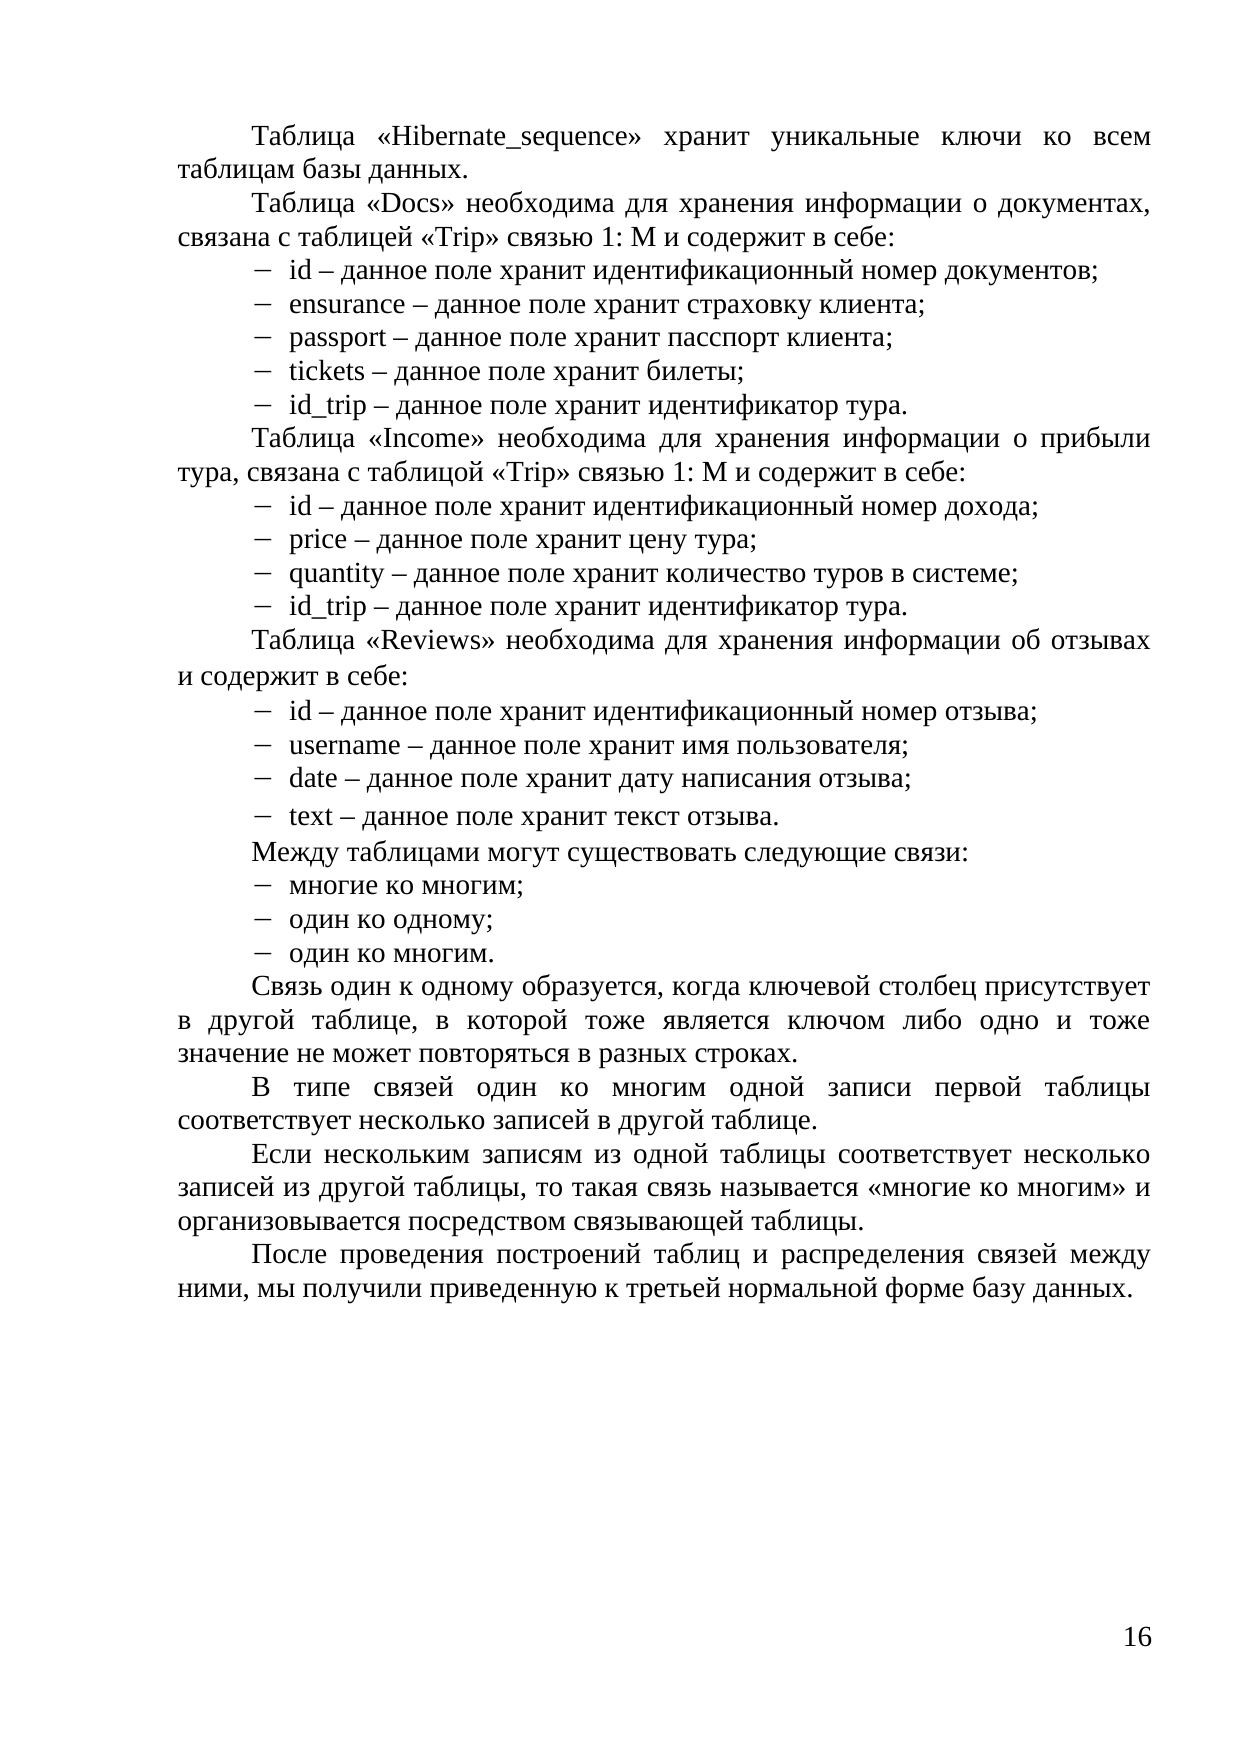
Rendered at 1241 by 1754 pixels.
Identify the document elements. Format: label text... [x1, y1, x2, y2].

list −ensurance – данное поле хранит страховку клиента; [177, 286, 1152, 319]
text Таблица «Hibernate_sequence» хранит уникальные ключи ко всем таблицам базы данных. [177, 118, 1152, 185]
list −id – данное поле хранит идентификационный номер отзыва; [177, 693, 1152, 727]
text После проведения построений таблиц и распределения связей между ними, мы получили приведенную к третьей нормальной форме базу данных. [177, 1237, 1152, 1304]
list −один ко одному; [177, 901, 1152, 935]
list −text – данное поле хранит текст отзыва. [177, 794, 1152, 834]
list −многие ко многим; [177, 867, 1152, 901]
list −tickets – данное поле хранит билеты; [177, 353, 1152, 387]
text Если нескольким записям из одной таблицы соответствует несколько записей из другой таблицы, то такая связь называется «многие ко многим» и организовывается посредством связывающей таблицы. [177, 1136, 1152, 1237]
list −id – данное поле хранит идентификационный номер документов; [177, 252, 1152, 286]
text Таблица «Income» необходима для хранения информации о прибыли тура, связана с таблицой «Trip» связью 1: М и содержит в себе: [177, 421, 1152, 488]
list −username – данное поле хранит имя пользователя; [177, 727, 1152, 761]
text В типе связей один ко многим одной записи первой таблицы соответствует несколько записей в другой таблице. [177, 1069, 1152, 1136]
list −id_trip – данное поле хранит идентификатор тура. [177, 588, 1152, 622]
text Связь один к одному образуется, когда ключевой столбец присутствует в другой таблице, в которой тоже является ключом либо одно и тоже значение не может повторяться в разных строках. [177, 968, 1152, 1069]
list −один ко многим. [177, 935, 1152, 968]
list −date – данное поле хранит дату написания отзыва; [177, 761, 1152, 794]
list −passport – данное поле хранит пасспорт клиента; [177, 319, 1152, 353]
list −id_trip – данное поле хранит идентификатор тура. [177, 387, 1152, 421]
list −price – данное поле хранит цену тура; [177, 521, 1152, 555]
text Таблица «Reviews» необходима для хранения информации об отзывах и содержит в себе: [177, 622, 1152, 691]
text Между таблицами могут существовать следующие связи: [177, 834, 1152, 867]
list −quantity – данное поле хранит количество туров в системе; [177, 555, 1152, 588]
list −id – данное поле хранит идентификационный номер дохода; [177, 488, 1152, 521]
text Таблица «Docs» необходима для хранения информации о документах, связана с таблицей «Trip» связью 1: М и содержит в себе: [177, 185, 1152, 252]
